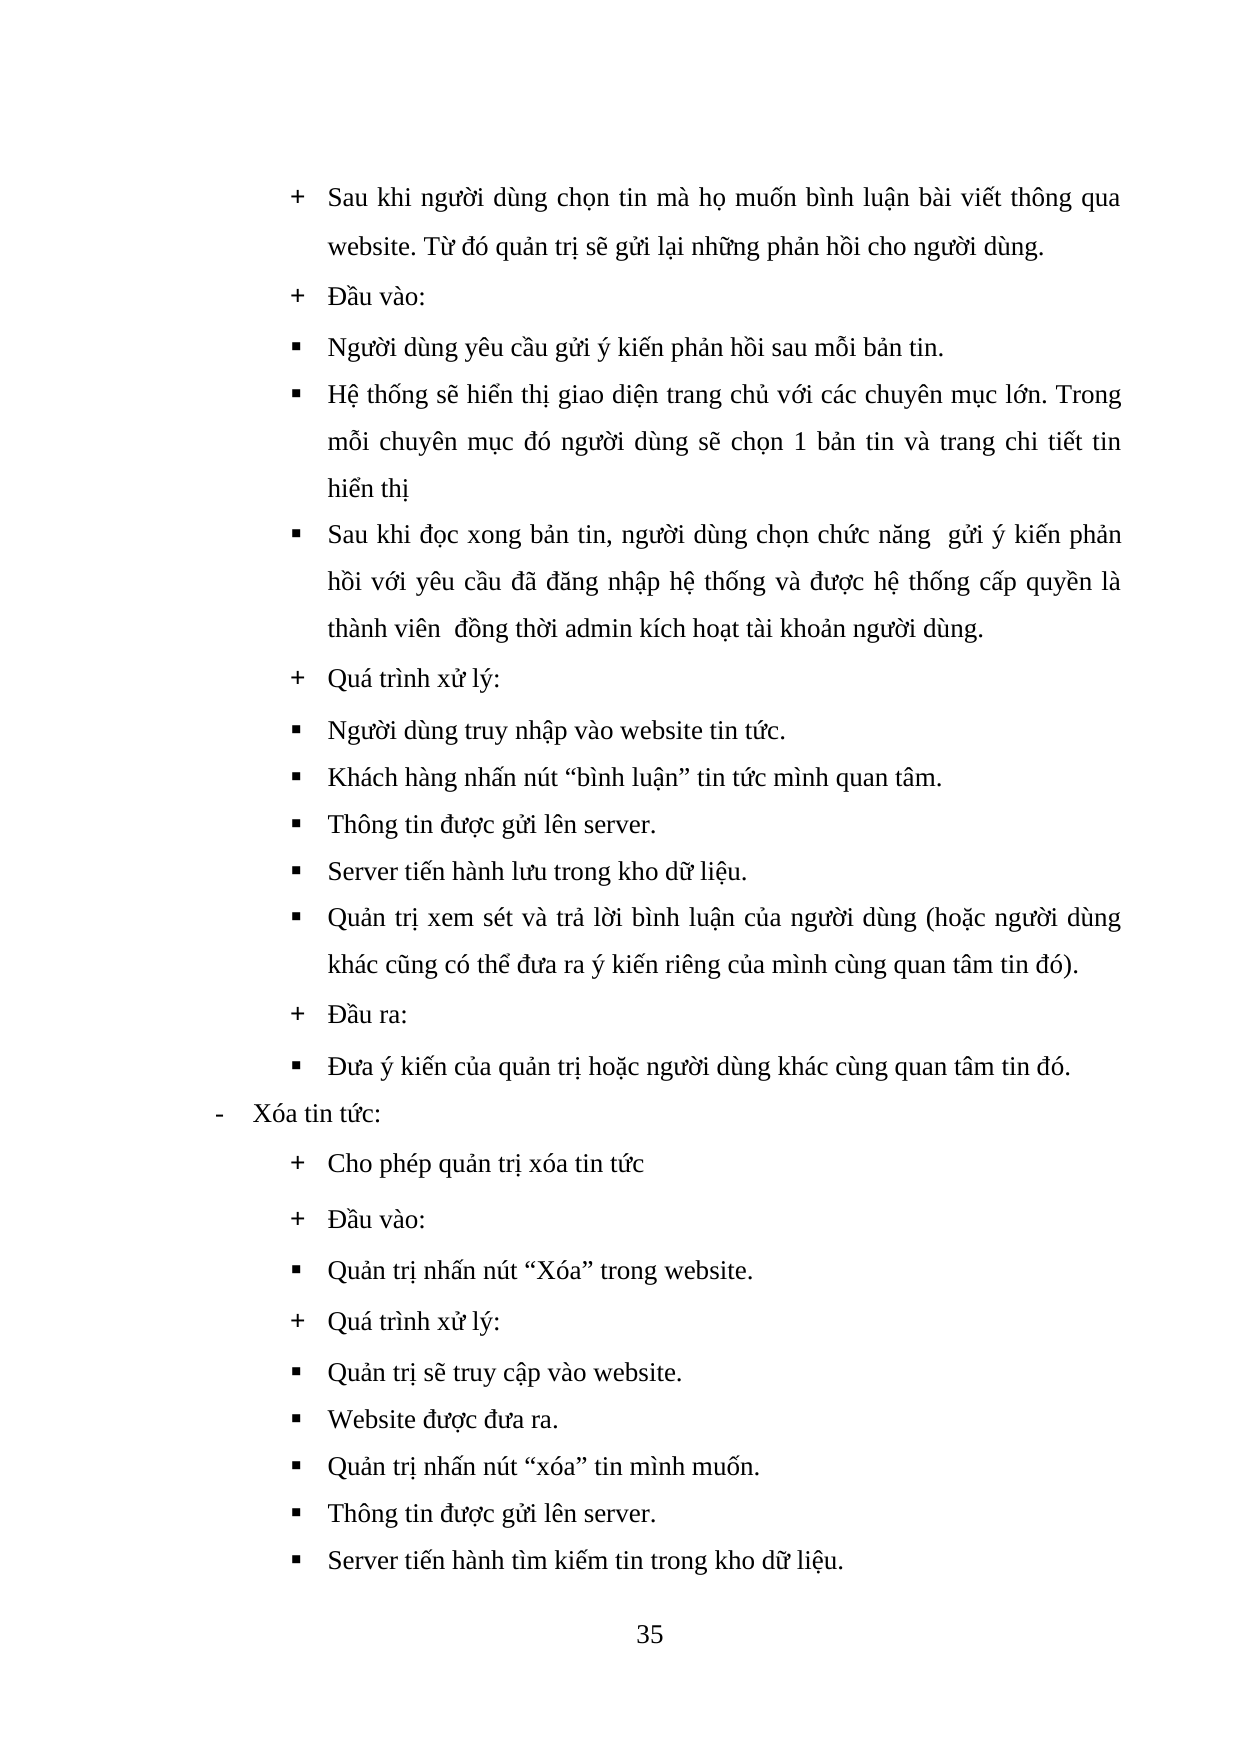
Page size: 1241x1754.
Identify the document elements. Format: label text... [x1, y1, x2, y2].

list Người dùng yêu cầu gửi ý kiến phản hồi sau mỗi bản tin. [290, 332, 1122, 363]
list Người dùng truy nhập vào website tin tức. [290, 714, 1122, 745]
list Quản trị sẽ truy cập vào website. [290, 1357, 1122, 1388]
list Thông tin được gửi lên server. [290, 1497, 1122, 1528]
list Khách hàng nhấn nút “bình luận” tin tức mình quan tâm. [290, 761, 1122, 792]
list Sau khi đọc xong bản tin, người dùng chọn chức năng gửi ý kiến phản hồi với yêu cầu đã đăng nhập hệ thống và được hệ thống cấp quyền là thành viên đồng thời admin kích hoạt tài khoản người dùng. [290, 518, 1122, 643]
list Hệ thống sẽ hiển thị giao diện trang chủ với các chuyên mục lớn. Trong mỗi chuyên mục đó người dùng sẽ chọn 1 bản tin và trang chi tiết tin hiển thị [290, 378, 1122, 503]
list Quản trị xem sét và trả lời bình luận của người dùng (hoặc người dùng khác cũng có thể đưa ra ý kiến riêng của mình cùng quan tâm tin đó). [290, 901, 1122, 979]
list Đầu vào: [290, 276, 1122, 313]
list Xóa tin tức: [215, 1097, 1122, 1128]
list Quản trị nhấn nút “xóa” tin mình muốn. [290, 1450, 1122, 1482]
list Đưa ý kiến của quản trị hoặc người dùng khác cùng quan tâm tin đó. [290, 1050, 1122, 1081]
list Sau khi người dùng chọn tin mà họ muốn bình luận bài viết thông qua website. Từ đó quản trị sẽ gửi lại những phản hồi cho người dùng. [290, 177, 1122, 261]
list Quá trình xử lý: [290, 659, 1122, 696]
list Cho phép quản trị xóa tin tức [290, 1144, 1122, 1181]
list Quá trình xử lý: [290, 1301, 1122, 1338]
list Thông tin được gửi lên server. [290, 808, 1122, 839]
list Đầu vào: [290, 1199, 1122, 1236]
list Server tiến hành tìm kiếm tin trong kho dữ liệu. [290, 1544, 1122, 1575]
list Đầu ra: [290, 995, 1122, 1032]
list Server tiến hành lưu trong kho dữ liệu. [290, 854, 1122, 886]
list Website được đưa ra. [290, 1403, 1122, 1435]
list Quản trị nhấn nút “Xóa” trong website. [290, 1254, 1122, 1286]
